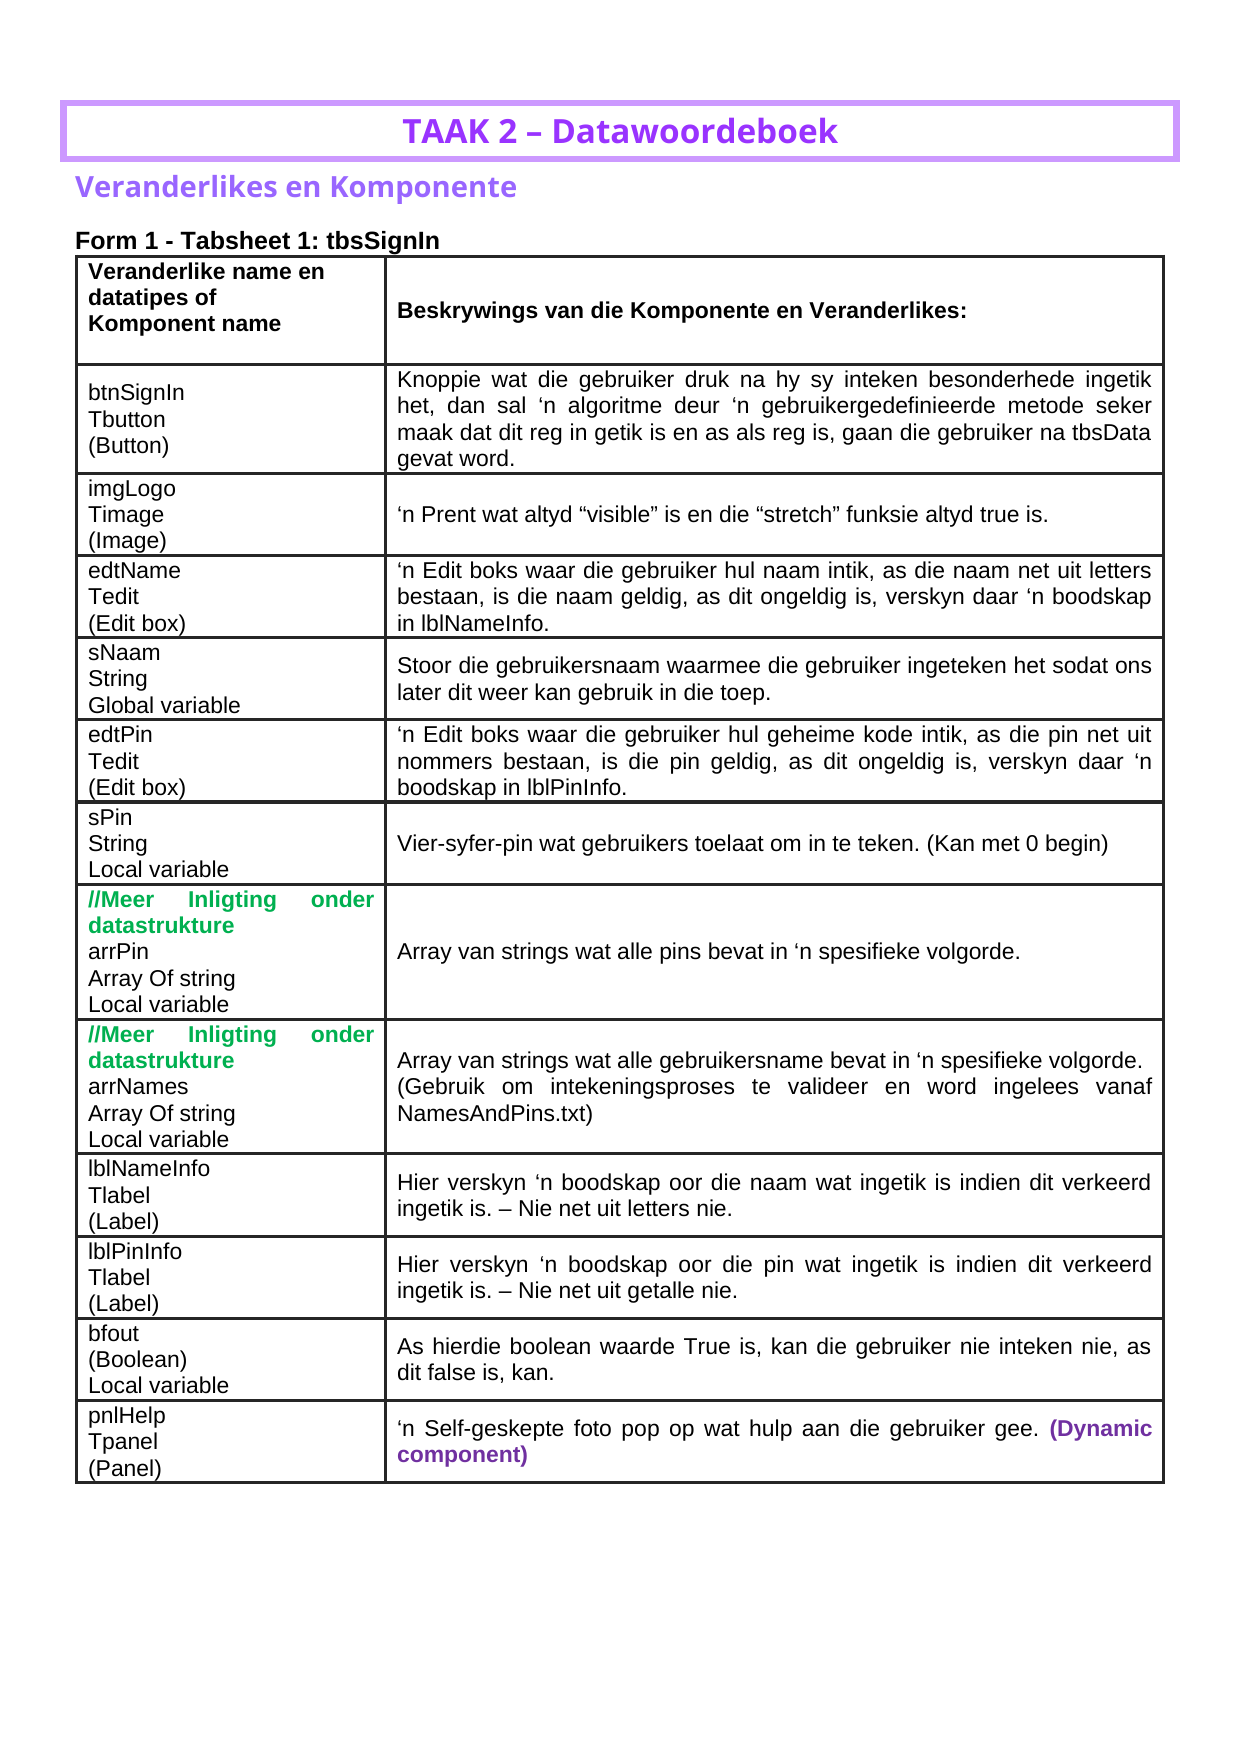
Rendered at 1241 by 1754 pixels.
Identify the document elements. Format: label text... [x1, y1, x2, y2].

table_cell //Meer Inligting onder datastrukture arrPin Array Of string Local variable [78, 886, 384, 1017]
table_cell Array van strings wat alle gebruikersname bevat in ‘n spesifieke volgorde. (Gebruik om intekeningsproses te valideer en word ingelees vanaf NamesAndPins.txt) [387, 1021, 1162, 1152]
table_cell lblNameInfo Tlabel (Label) [78, 1155, 384, 1234]
table_cell pnlHelp Tpanel (Panel) [78, 1402, 384, 1481]
table_cell edtPin Tedit (Edit box) [78, 721, 384, 800]
table_header Veranderlike name en datatipes of Komponent name [78, 258, 384, 363]
table_cell sPin String Local variable [78, 804, 384, 882]
table_cell As hierdie boolean waarde True is, kan die gebruiker nie inteken nie, as dit false is, kan. [387, 1320, 1162, 1399]
table_cell //Meer Inligting onder datastrukture arrNames Array Of string Local variable [78, 1021, 384, 1152]
table_cell ‘n Edit boks waar die gebruiker hul naam intik, as die naam net uit letters bestaan, is die naam geldig, as dit ongeldig is, verskyn daar ‘n boodskap in lblNameInfo. [387, 557, 1162, 636]
table_cell edtName Tedit (Edit box) [78, 557, 384, 636]
table_cell imgLogo Timage (Image) [78, 475, 384, 554]
text Form 1 - Tabsheet 1: tbsSignIn [75, 226, 1165, 254]
table_cell Knoppie wat die gebruiker druk na hy sy inteken besonderhede ingetik het, dan sal ‘n algoritme deur ‘n gebruikergedefinieerde metode seker maak dat dit reg in getik is en as als reg is, gaan die gebruiker na tbsData gevat word. [387, 366, 1162, 472]
table_cell ‘n Self-geskepte foto pop op wat hulp aan die gebruiker gee. (Dynamic component) [387, 1402, 1162, 1481]
table_cell Array van strings wat alle pins bevat in ‘n spesifieke volgorde. [387, 886, 1162, 1017]
table_cell sNaam String Global variable [78, 639, 384, 718]
table_cell ‘n Edit boks waar die gebruiker hul geheime kode intik, as die pin net uit nommers bestaan, is die pin geldig, as dit ongeldig is, verskyn daar ‘n boodskap in lblPinInfo. [387, 721, 1162, 800]
table_cell Vier-syfer-pin wat gebruikers toelaat om in te teken. (Kan met 0 begin) [387, 804, 1162, 882]
table_header Beskrywings van die Komponente en Veranderlikes: [387, 258, 1162, 363]
table_cell Hier verskyn ‘n boodskap oor die naam wat ingetik is indien dit verkeerd ingetik is. – Nie net uit letters nie. [387, 1155, 1162, 1234]
subtitle Veranderlikes en Komponente [75, 166, 1165, 206]
table_cell btnSignIn Tbutton (Button) [78, 366, 384, 472]
table_cell Stoor die gebruikersnaam waarmee die gebruiker ingeteken het sodat ons later dit weer kan gebruik in die toep. [387, 639, 1162, 718]
subtitle TAAK 2 – Datawoordeboek [67, 106, 1173, 156]
table_cell lblPinInfo Tlabel (Label) [78, 1238, 384, 1317]
table_cell bfout (Boolean) Local variable [78, 1320, 384, 1399]
table_cell Hier verskyn ‘n boodskap oor die pin wat ingetik is indien dit verkeerd ingetik is. – Nie net uit getalle nie. [387, 1238, 1162, 1317]
table_cell ‘n Prent wat altyd “visible” is en die “stretch” funksie altyd true is. [387, 475, 1162, 554]
